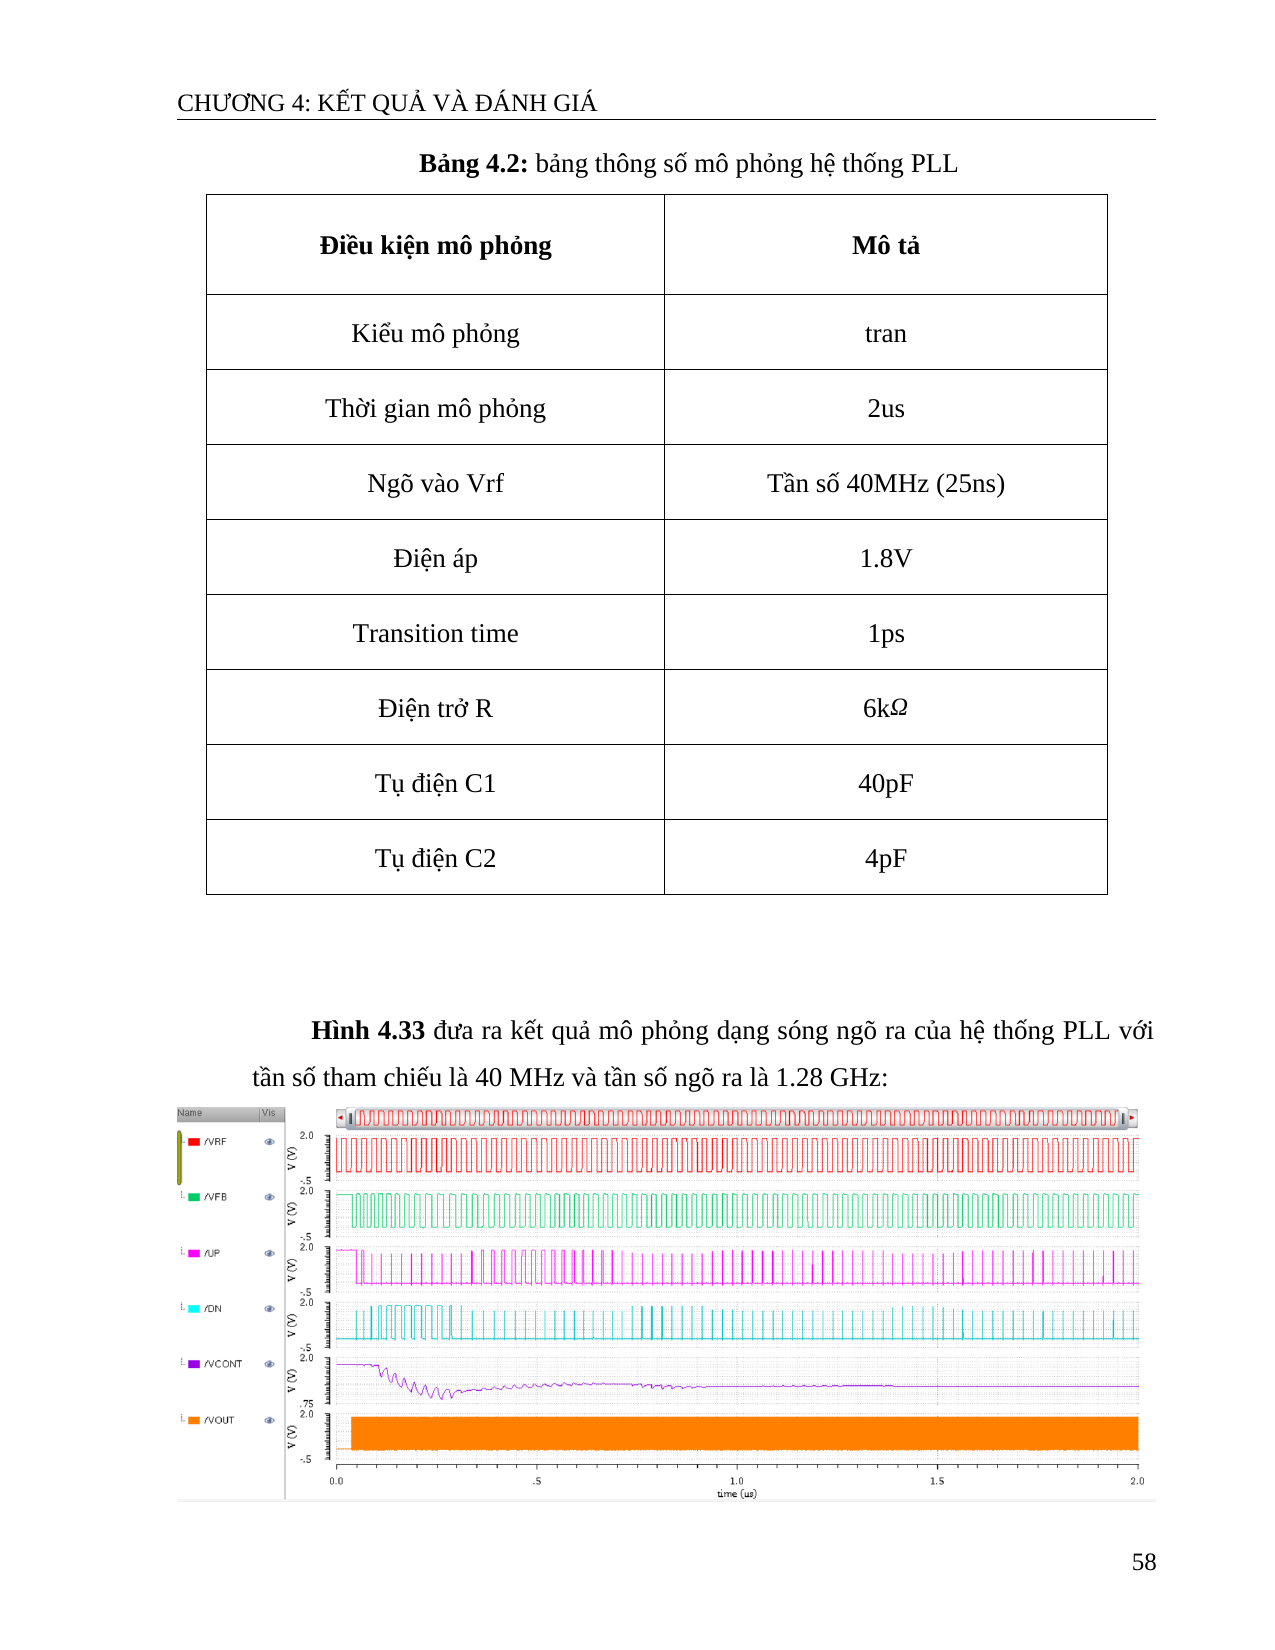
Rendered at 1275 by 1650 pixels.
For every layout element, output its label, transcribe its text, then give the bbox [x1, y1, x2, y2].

table_cell 1ps [665, 595, 1107, 669]
table_header Điều kiện mô phỏng [207, 195, 664, 294]
table_cell Ngõ vào Vrf [207, 445, 664, 519]
table_cell 40pF [665, 745, 1107, 819]
table_cell Transition time [207, 595, 664, 669]
table_cell tran [665, 295, 1107, 369]
table_cell Điện áp [207, 520, 664, 594]
table_cell Tụ điện C1 [207, 745, 664, 819]
picture [177, 1107, 1157, 1502]
table_cell Thời gian mô phỏng [207, 370, 664, 444]
text Hình 4.33 đưa ra kết quả mô phỏng dạng sóng ngõ ra của hệ thống PLL với tần số tham chiếu là 40 MHz và tần số ngõ ra là 1.28 GHz: [252, 1014, 1156, 1092]
table_cell Tụ điện C2 [207, 820, 664, 894]
table_cell 2us [665, 370, 1107, 444]
table_cell Kiểu mô phỏng [207, 295, 664, 369]
table_cell 6k [665, 670, 1107, 744]
table_header Mô tả [665, 195, 1107, 294]
table_cell Tần số 40MHz (25ns) [665, 445, 1107, 519]
table_cell 4pF [665, 820, 1107, 894]
list Bảng 4.2: bảng thông số mô phỏng hệ thống PLL [221, 147, 1156, 178]
table_cell Điện trở R [207, 670, 664, 744]
table_cell 1.8V [665, 520, 1107, 594]
